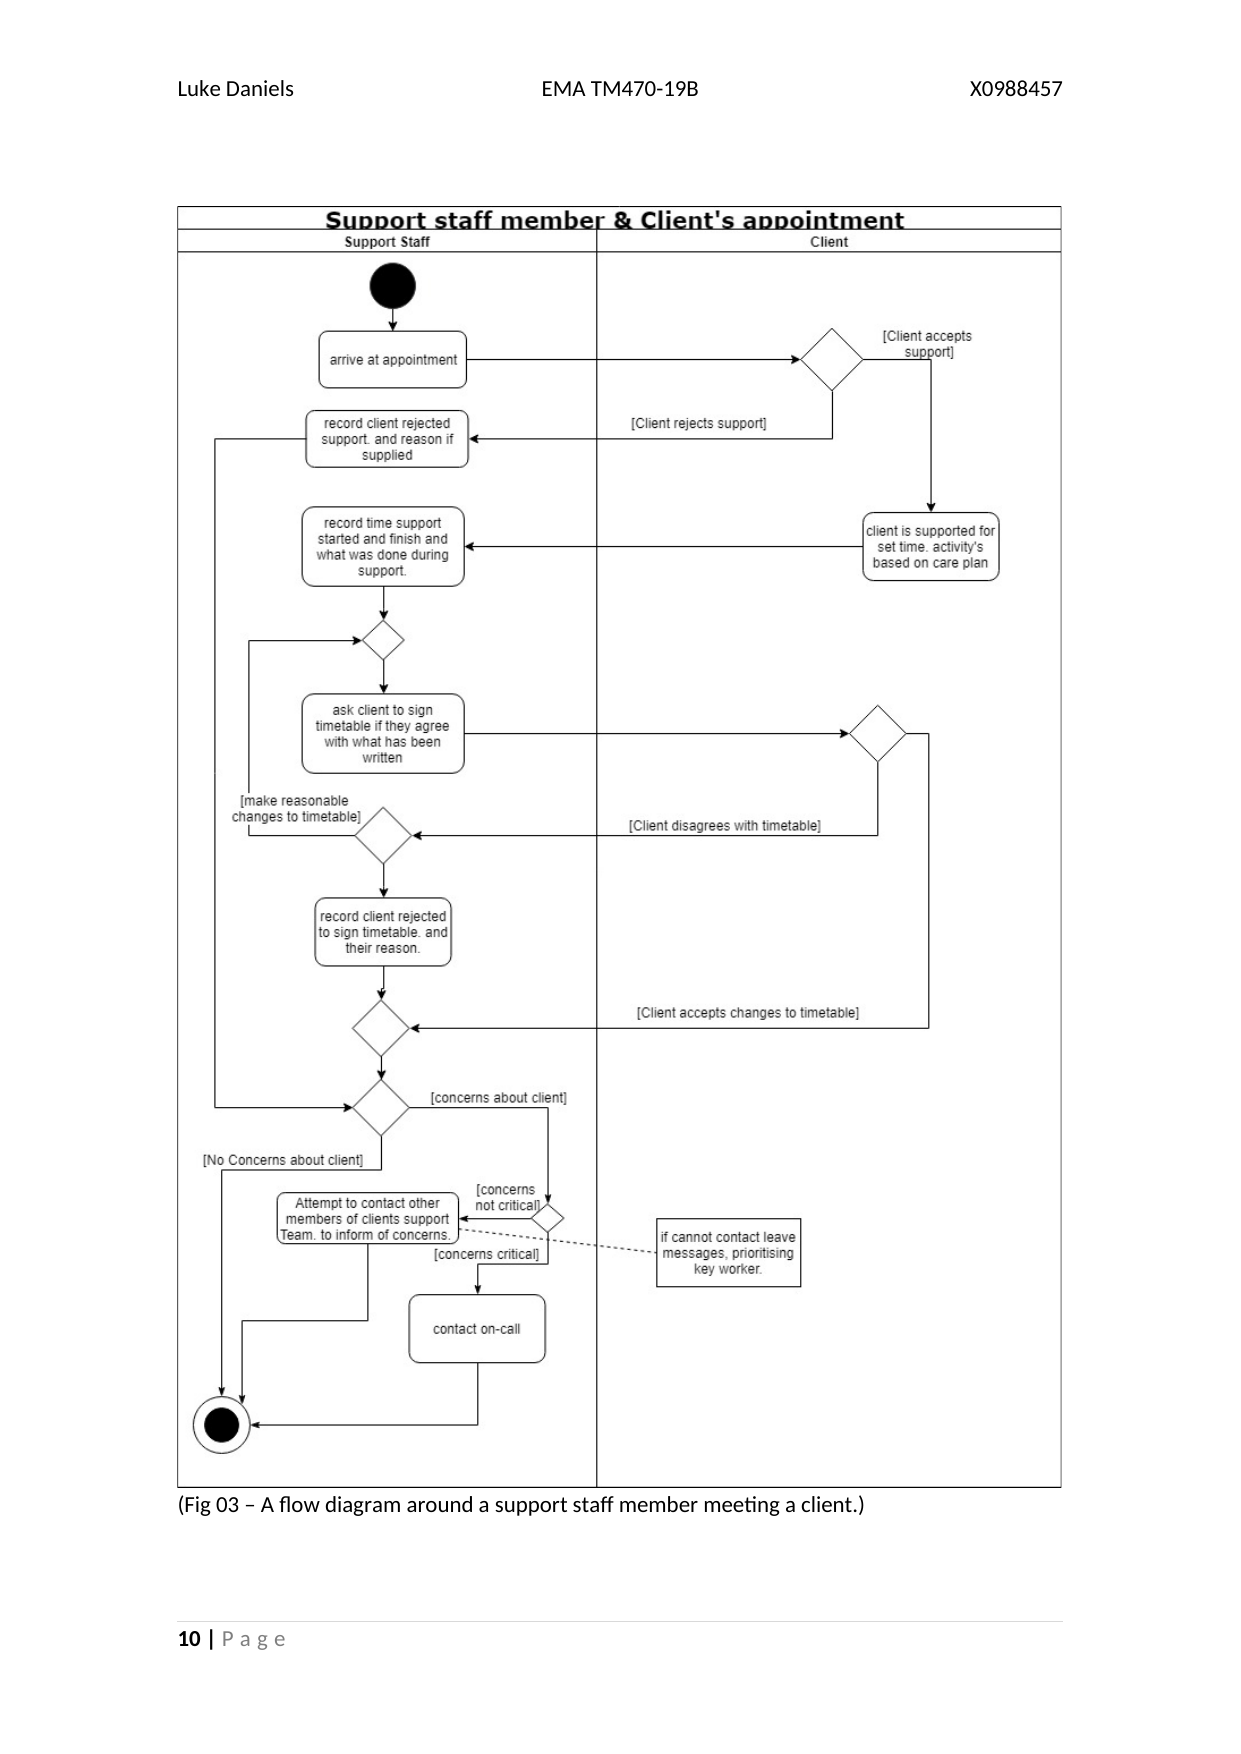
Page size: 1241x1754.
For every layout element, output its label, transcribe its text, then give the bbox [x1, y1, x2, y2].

picture [177, 206, 1062, 1488]
